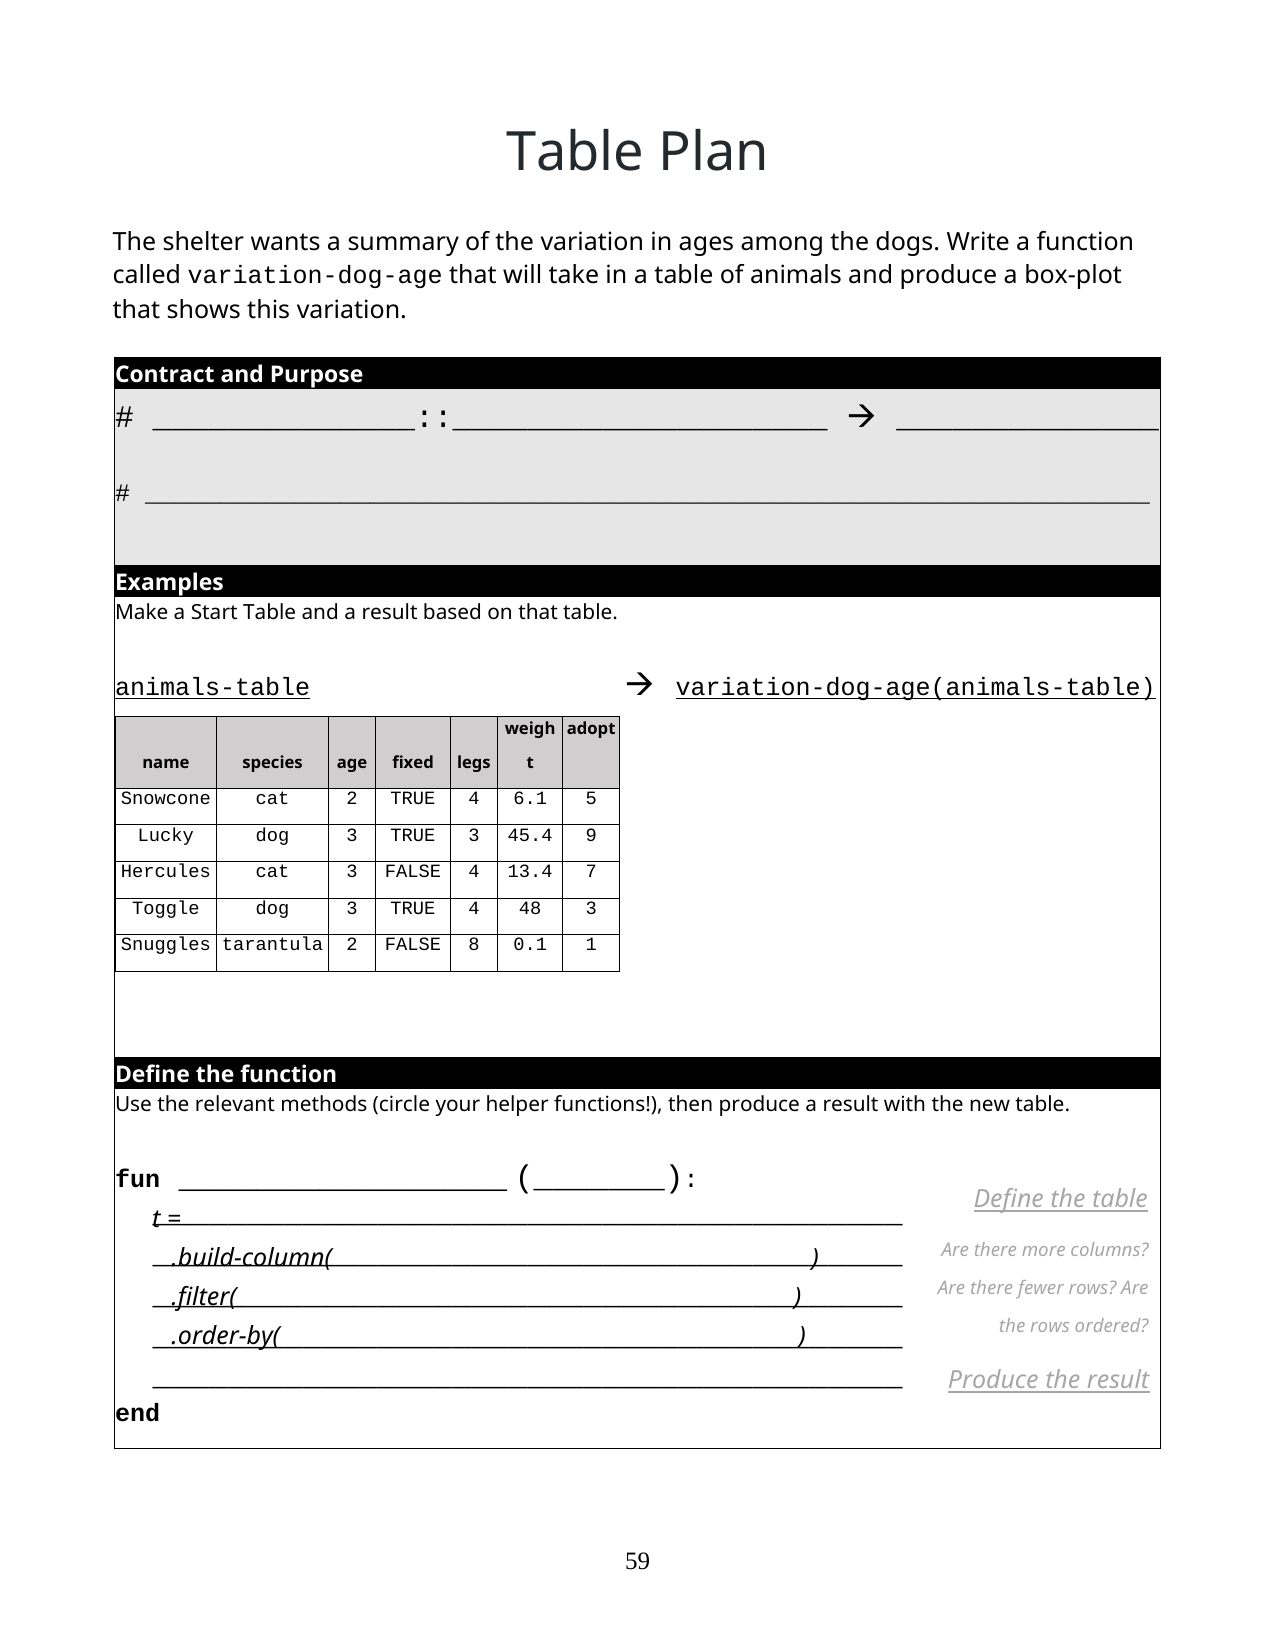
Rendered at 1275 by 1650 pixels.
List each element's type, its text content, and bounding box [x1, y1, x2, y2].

text The shelter wants a summary of the variation in ages among the dogs. Write a function called variation-dog-age that will take in a table of animals and produce a box-plot that shows this variation. [112, 223, 1162, 326]
table_cell Define the function Use the relevant methods (circle your helper functions!), then produce a result with the new table. fun _____________________ (_______): ________________________________________ ________________________________________ ________________________________________ ________________________________________ ________________________________________ end [115, 1089, 1160, 1448]
table_cell Examples Make a Start Table and a result based on that table. animals-table variation-dog-age(animals-table) [115, 597, 1160, 1057]
table_header Contract and Purpose # ______________::____________________ ______________ # ___________________________________________________________________ [115, 389, 1160, 565]
subtitle Table Plan [112, 112, 1162, 186]
